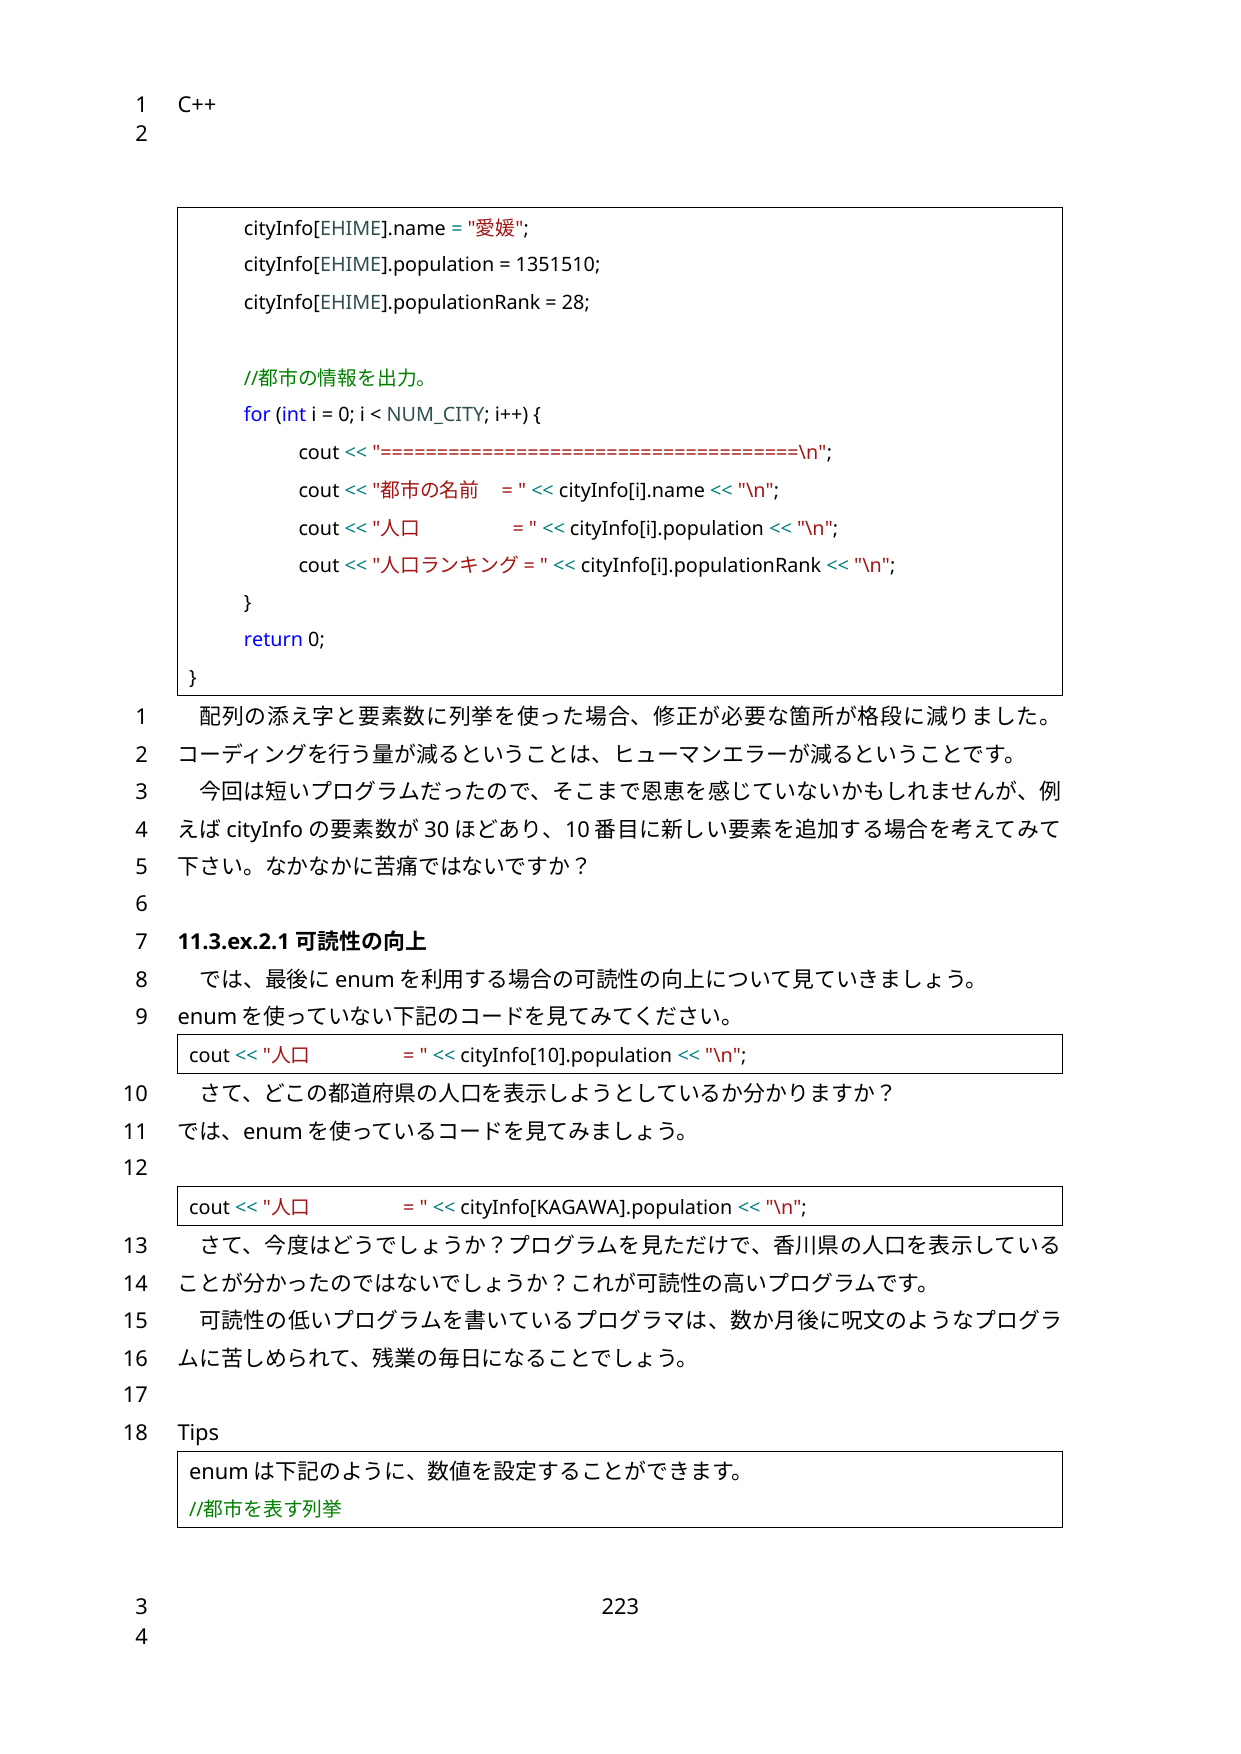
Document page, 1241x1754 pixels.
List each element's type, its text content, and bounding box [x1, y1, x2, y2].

text さて、今度はどうでしょうか？プログラムを見ただけで、香川県の人口を表示していることが分かったのではないでしょうか？これが可読性の高いプログラムです。 [177, 1226, 1063, 1301]
text 配列の添え字と要素数に列挙を使った場合、修正が必要な箇所が格段に減りました。コーディングを行う量が減るということは、ヒューマンエラーが減るということです。 [177, 696, 1063, 771]
text 可読性の低いプログラムを書いているプログラマは、数か月後に呪文のようなプログラムに苦しめられて、残業の毎日になることでしょう。 [177, 1301, 1063, 1376]
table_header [178, 208, 1062, 695]
subtitle 11.3.ex.2.1 可読性の向上 [177, 921, 1063, 959]
text Tips [177, 1413, 1063, 1451]
text enumを使っていない下記のコードを見てみてください。 [177, 996, 1063, 1034]
table_header cout << "人口 = " << cityInfo[KAGAWA].population << "\n"; [178, 1187, 1062, 1224]
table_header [178, 1452, 1062, 1527]
text では、enumを使っているコードを見てみましょう。 [177, 1111, 1063, 1148]
text 今回は短いプログラムだったので、そこまで恩恵を感じていないかもしれませんが、例えばcityInfoの要素数が30ほどあり、10番目に新しい要素を追加する場合を考えてみて下さい。なかなかに苦痛ではないですか？ [177, 771, 1063, 884]
table_header cout << "人口 = " << cityInfo[10].population << "\n"; [178, 1035, 1062, 1072]
text さて、どこの都道府県の人口を表示しようとしているか分かりますか？ [177, 1074, 1063, 1111]
text では、最後にenumを利用する場合の可読性の向上について見ていきましょう。 [177, 959, 1063, 996]
